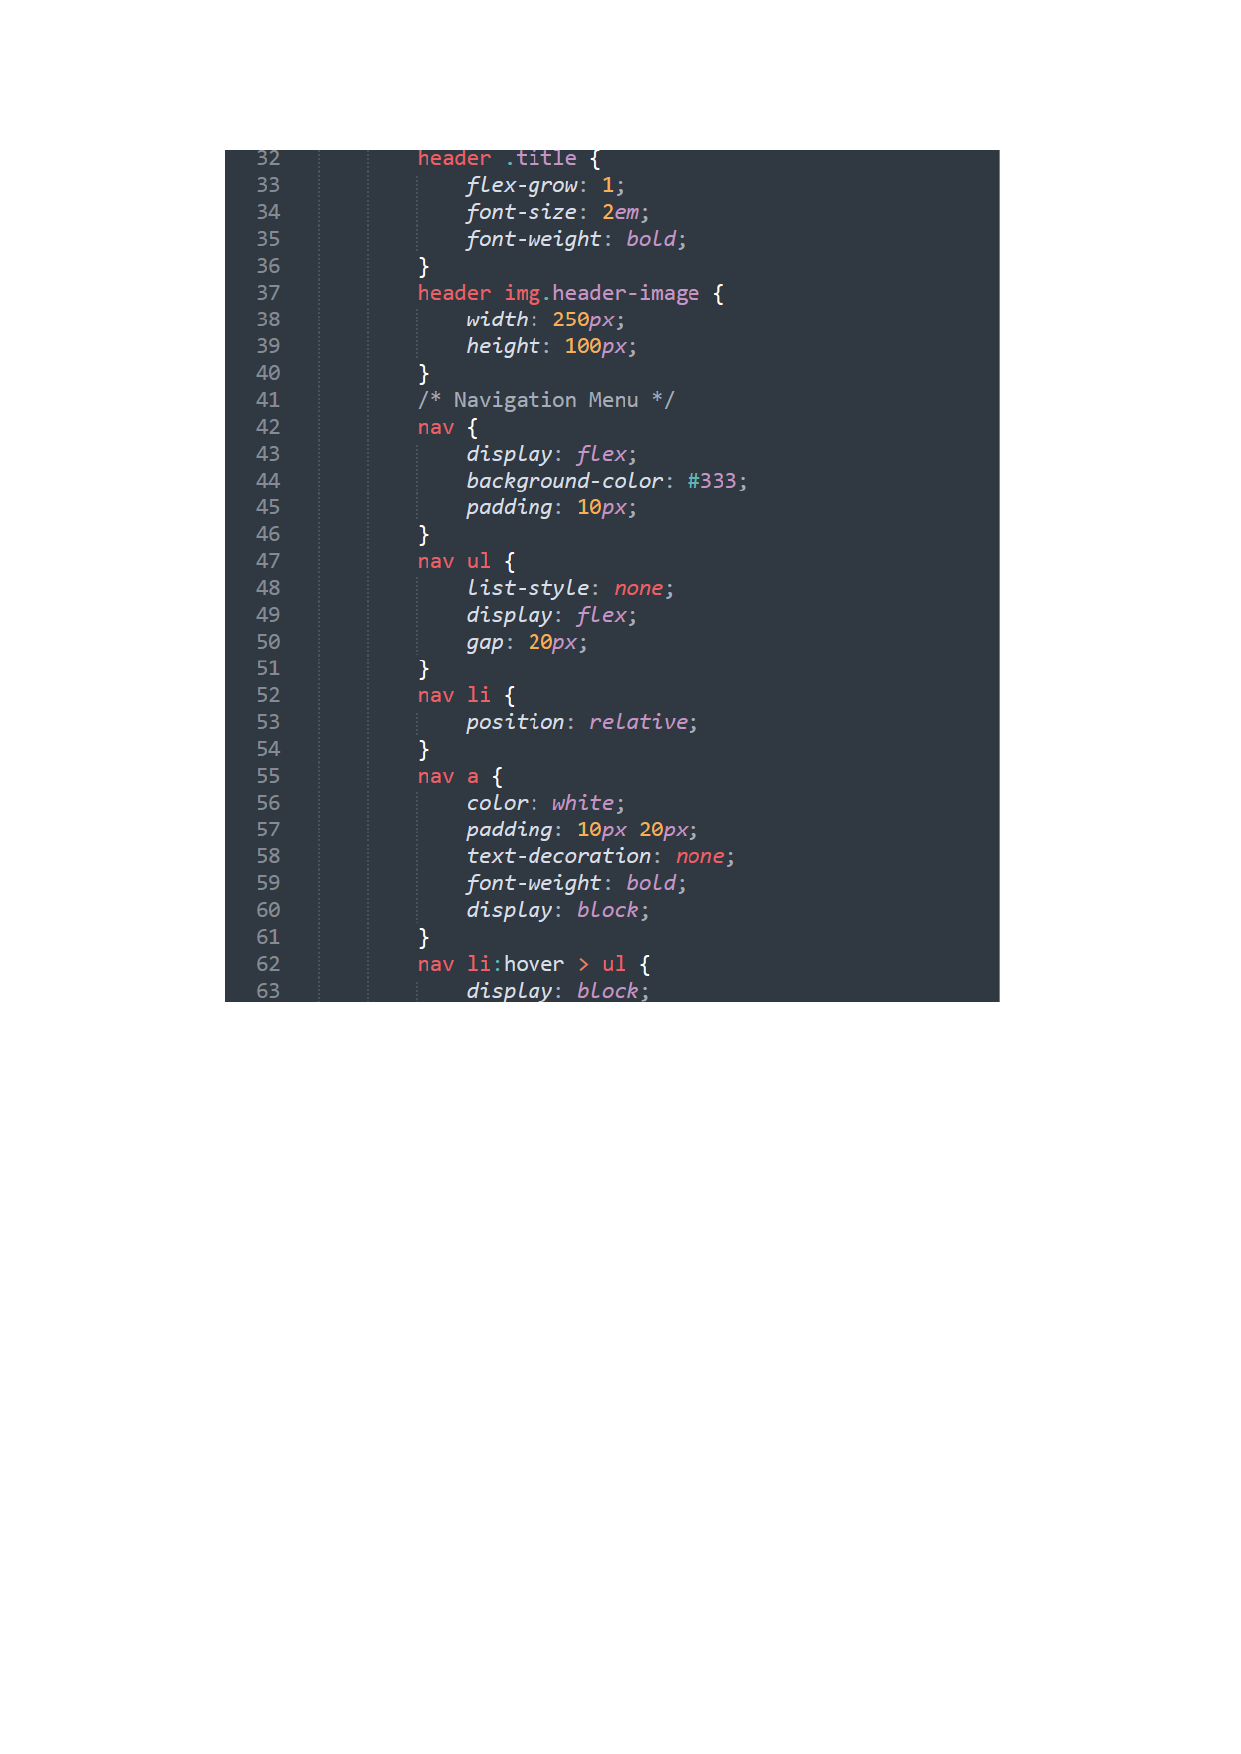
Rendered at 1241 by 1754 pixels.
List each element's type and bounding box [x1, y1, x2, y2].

picture [225, 150, 1000, 1002]
